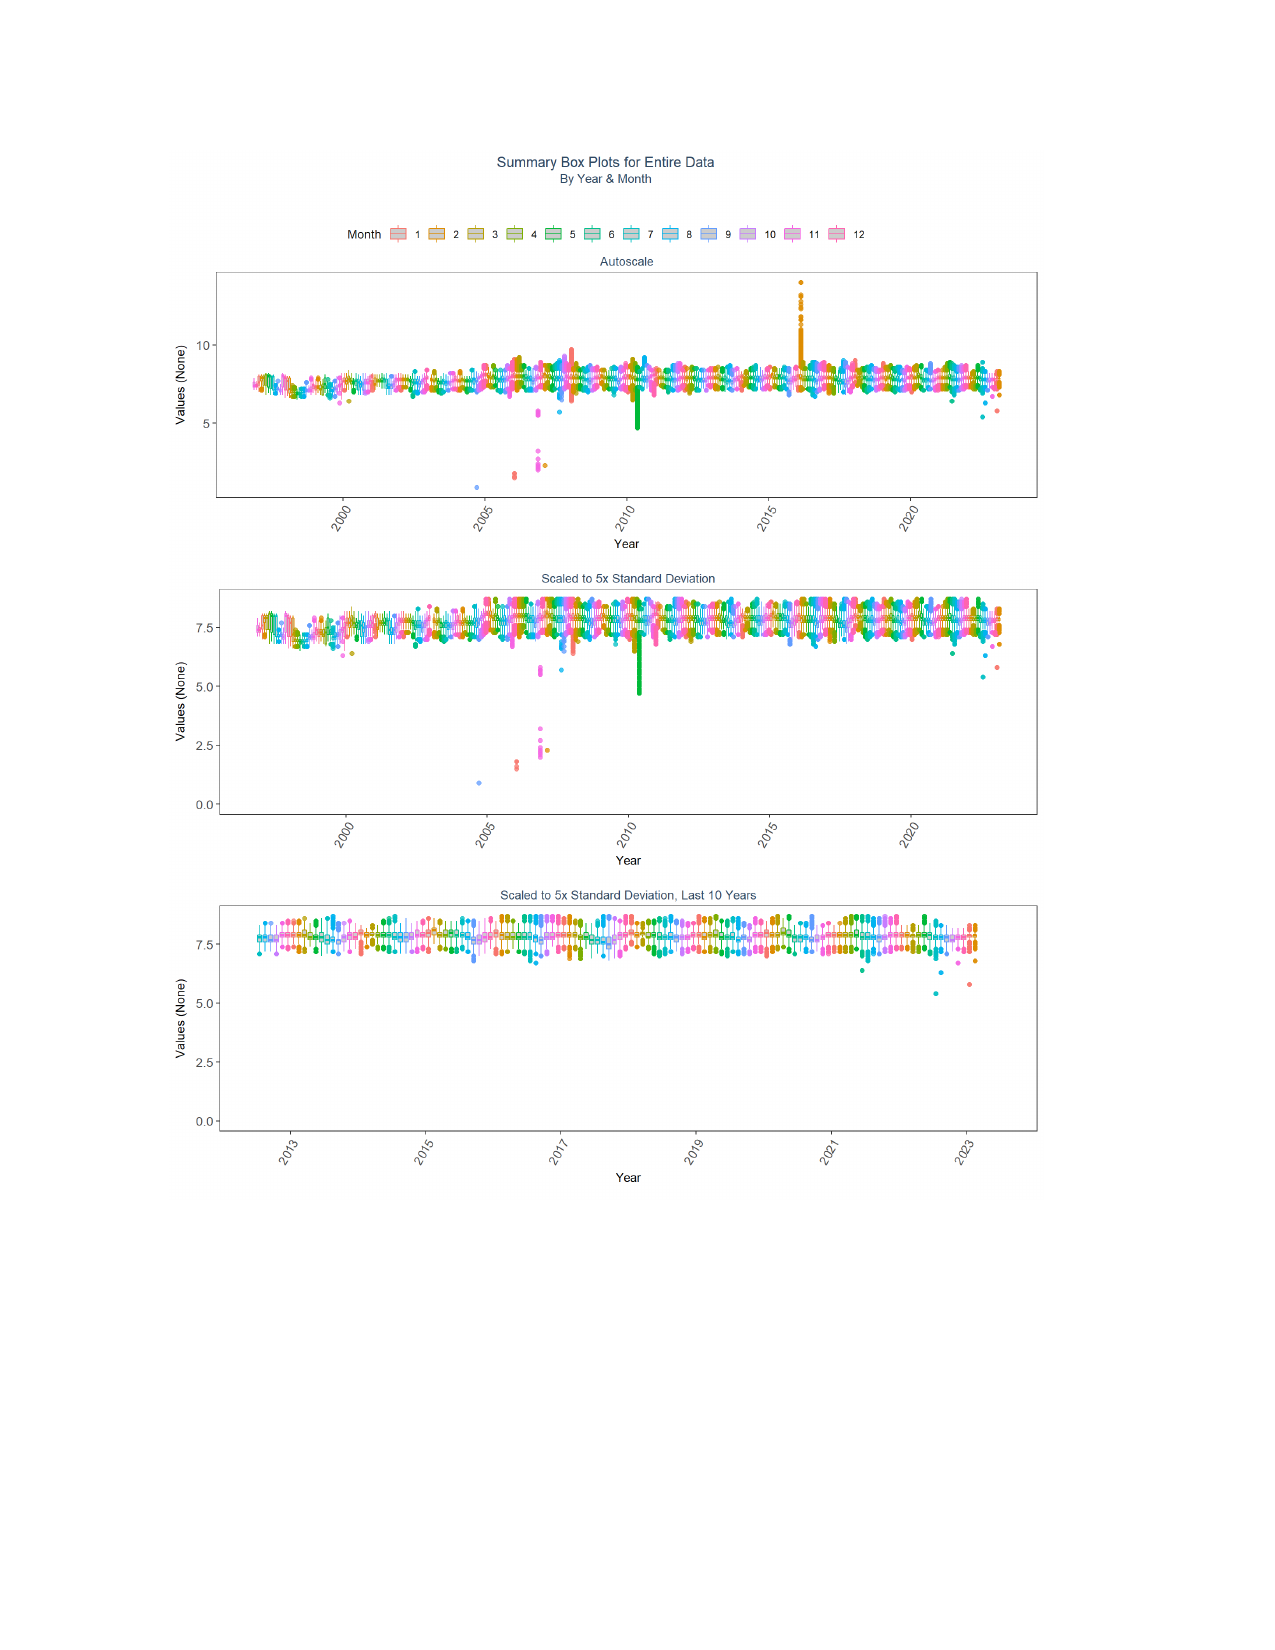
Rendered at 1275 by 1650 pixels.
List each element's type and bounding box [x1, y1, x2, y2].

picture [168, 150, 1044, 1200]
